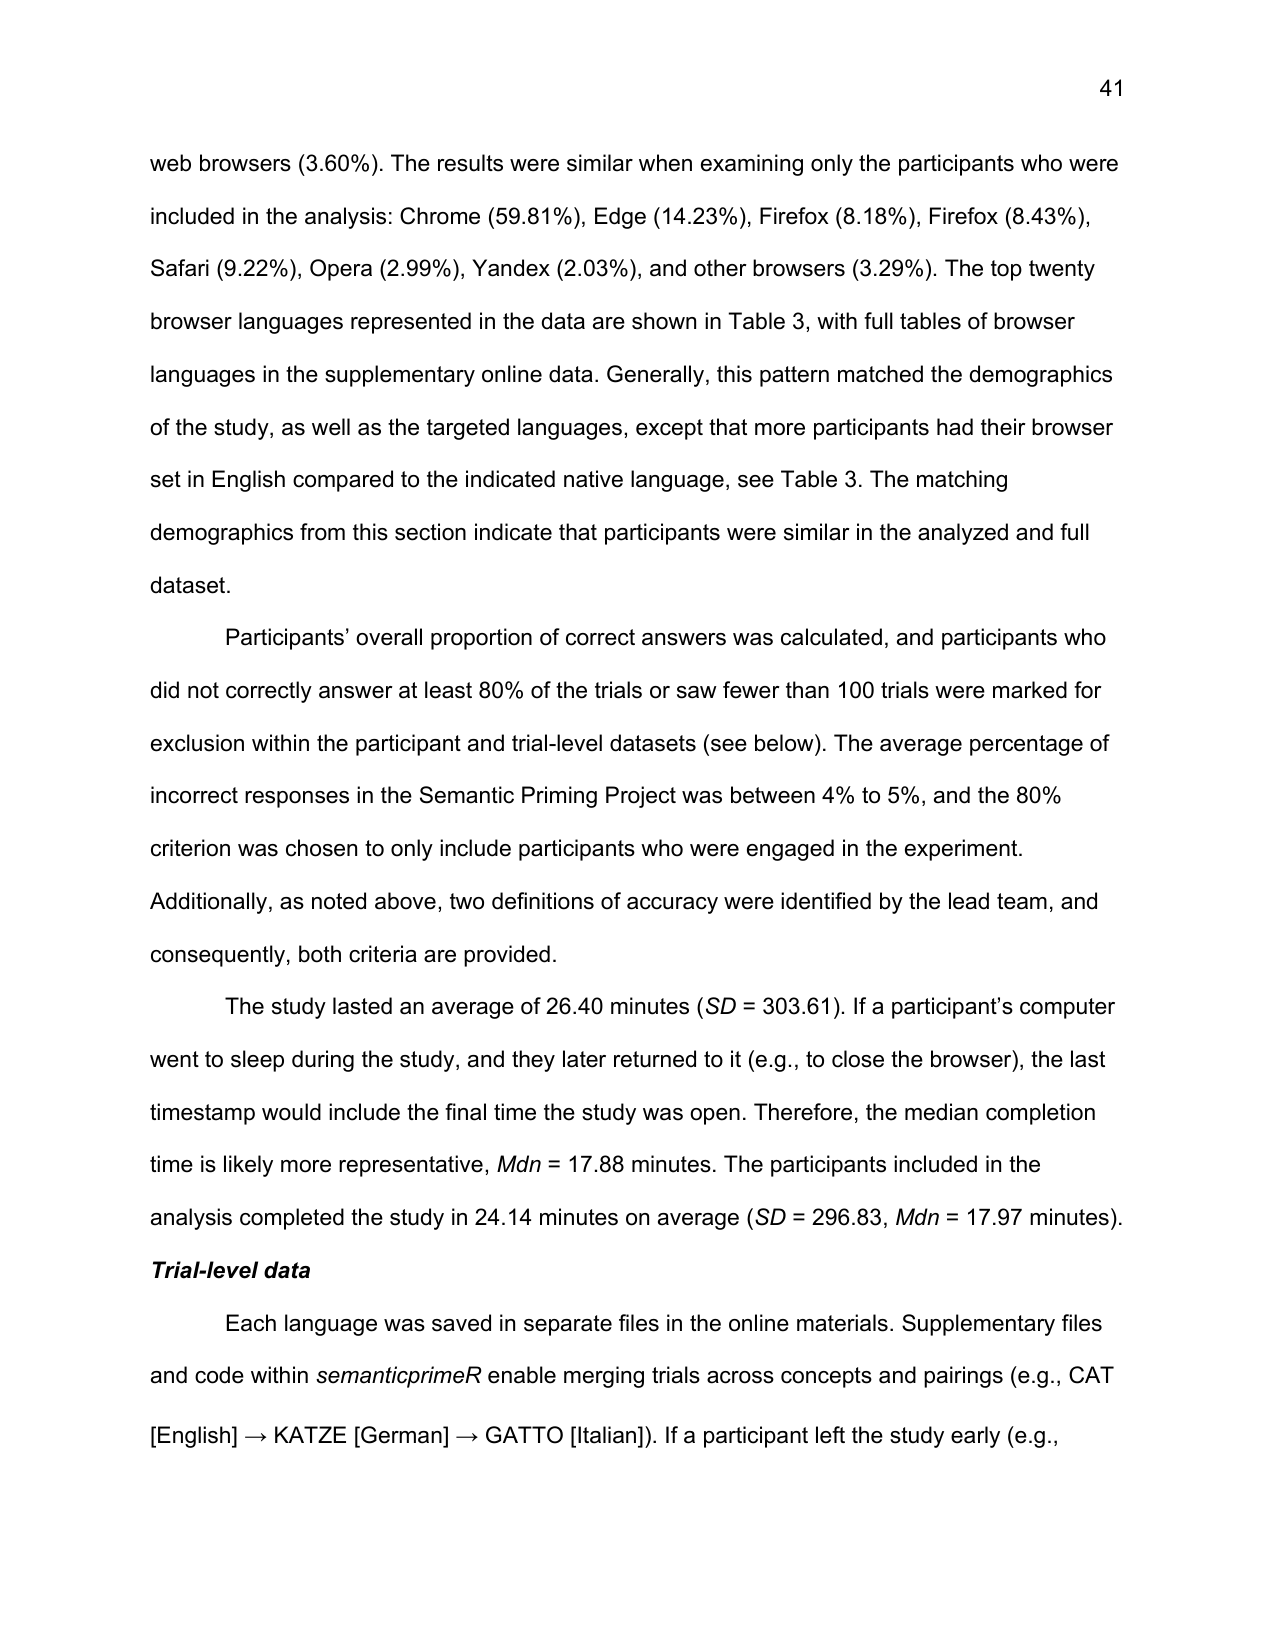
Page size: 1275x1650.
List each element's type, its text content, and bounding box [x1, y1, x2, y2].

text Trial-level data [150, 1257, 1125, 1283]
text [150, 1309, 1125, 1450]
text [150, 150, 1125, 598]
text The study lasted an average of 26.40 minutes (SD = 303.61). If a participant’s computer went to sleep during the study, and they later returned to it (e.g., to close the browser), the last timestamp would include the final time the study was open. Therefore, the median completion time is likely more representative, Mdn = 17.88 minutes. The participants included in the analysis completed the study in 24.14 minutes on average (SD = 296.83, Mdn = 17.97 minutes). [150, 993, 1125, 1231]
text Participants’ overall proportion of correct answers was calculated, and participants who did not correctly answer at least 80% of the trials or saw fewer than 100 trials were marked for exclusion within the participant and trial-level datasets (see below). The average percentage of incorrect responses in the Semantic Priming Project was between 4% to 5%, and the 80% criterion was chosen to only include participants who were engaged in the experiment. Additionally, as noted above, two definitions of accuracy were identified by the lead team, and consequently, both criteria are provided. [150, 624, 1125, 967]
